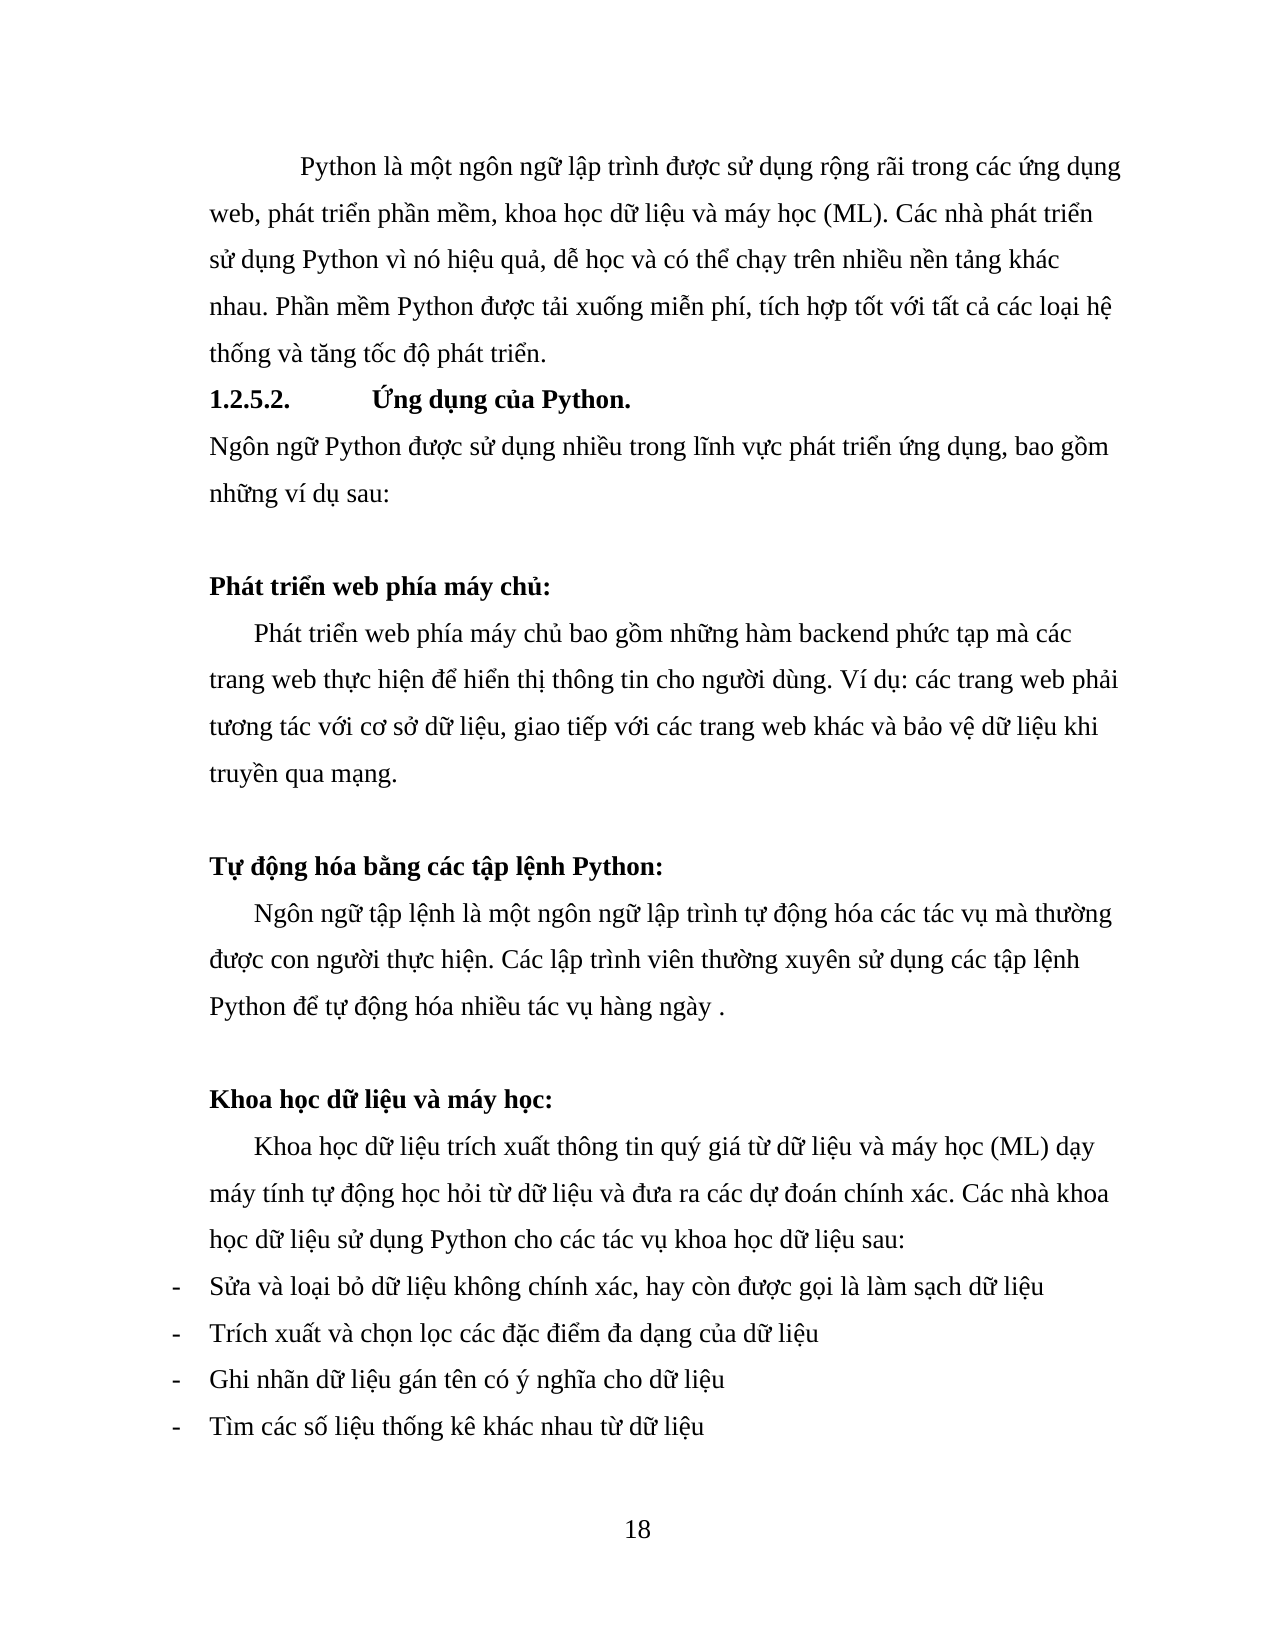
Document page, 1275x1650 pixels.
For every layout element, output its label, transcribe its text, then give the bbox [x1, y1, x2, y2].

text Python là một ngôn ngữ lập trình được sử dụng rộng rãi trong các ứng dụng web, phát triển phần mềm, khoa học dữ liệu và máy học (ML). Các nhà phát triển sử dụng Python vì nó hiệu quả, dễ học và có thể chạy trên nhiều nền tảng khác nhau. Phần mềm Python được tải xuống miễn phí, tích hợp tốt với tất cả các loại hệ thống và tăng tốc độ phát triển. [61, 150, 1125, 368]
list Khoa học dữ liệu và máy học: [209, 1083, 1125, 1114]
list Phát triển web phía máy chủ: [209, 570, 1125, 601]
list Khoa học dữ liệu trích xuất thông tin quý giá từ dữ liệu và máy học (ML) dạy máy tính tự động học hỏi từ dữ liệu và đưa ra các dự đoán chính xác. Các nhà khoa học dữ liệu sử dụng Python cho các tác vụ khoa học dữ liệu sau: [209, 1130, 1125, 1254]
list Ngôn ngữ Python được sử dụng nhiều trong lĩnh vực phát triển ứng dụng, bao gồm những ví dụ sau: [209, 430, 1125, 508]
list Trích xuất và chọn lọc các đặc điểm đa dạng của dữ liệu [172, 1317, 1125, 1348]
list Tự động hóa bằng các tập lệnh Python: [209, 850, 1125, 881]
list Ghi nhãn dữ liệu gán tên có ý nghĩa cho dữ liệu [172, 1363, 1125, 1394]
list Ứng dụng của Python. [209, 383, 1125, 414]
list Ngôn ngữ tập lệnh là một ngôn ngữ lập trình tự động hóa các tác vụ mà thường được con người thực hiện. Các lập trình viên thường xuyên sử dụng các tập lệnh Python để tự động hóa nhiều tác vụ hàng ngày . [209, 897, 1125, 1021]
list Tìm các số liệu thống kê khác nhau từ dữ liệu [172, 1410, 1125, 1441]
list Phát triển web phía máy chủ bao gồm những hàm backend phức tạp mà các trang web thực hiện để hiển thị thông tin cho người dùng. Ví dụ: các trang web phải tương tác với cơ sở dữ liệu, giao tiếp với các trang web khác và bảo vệ dữ liệu khi truyền qua mạng. [209, 617, 1125, 788]
list Sửa và loại bỏ dữ liệu không chính xác, hay còn được gọi là làm sạch dữ liệu [172, 1270, 1125, 1301]
